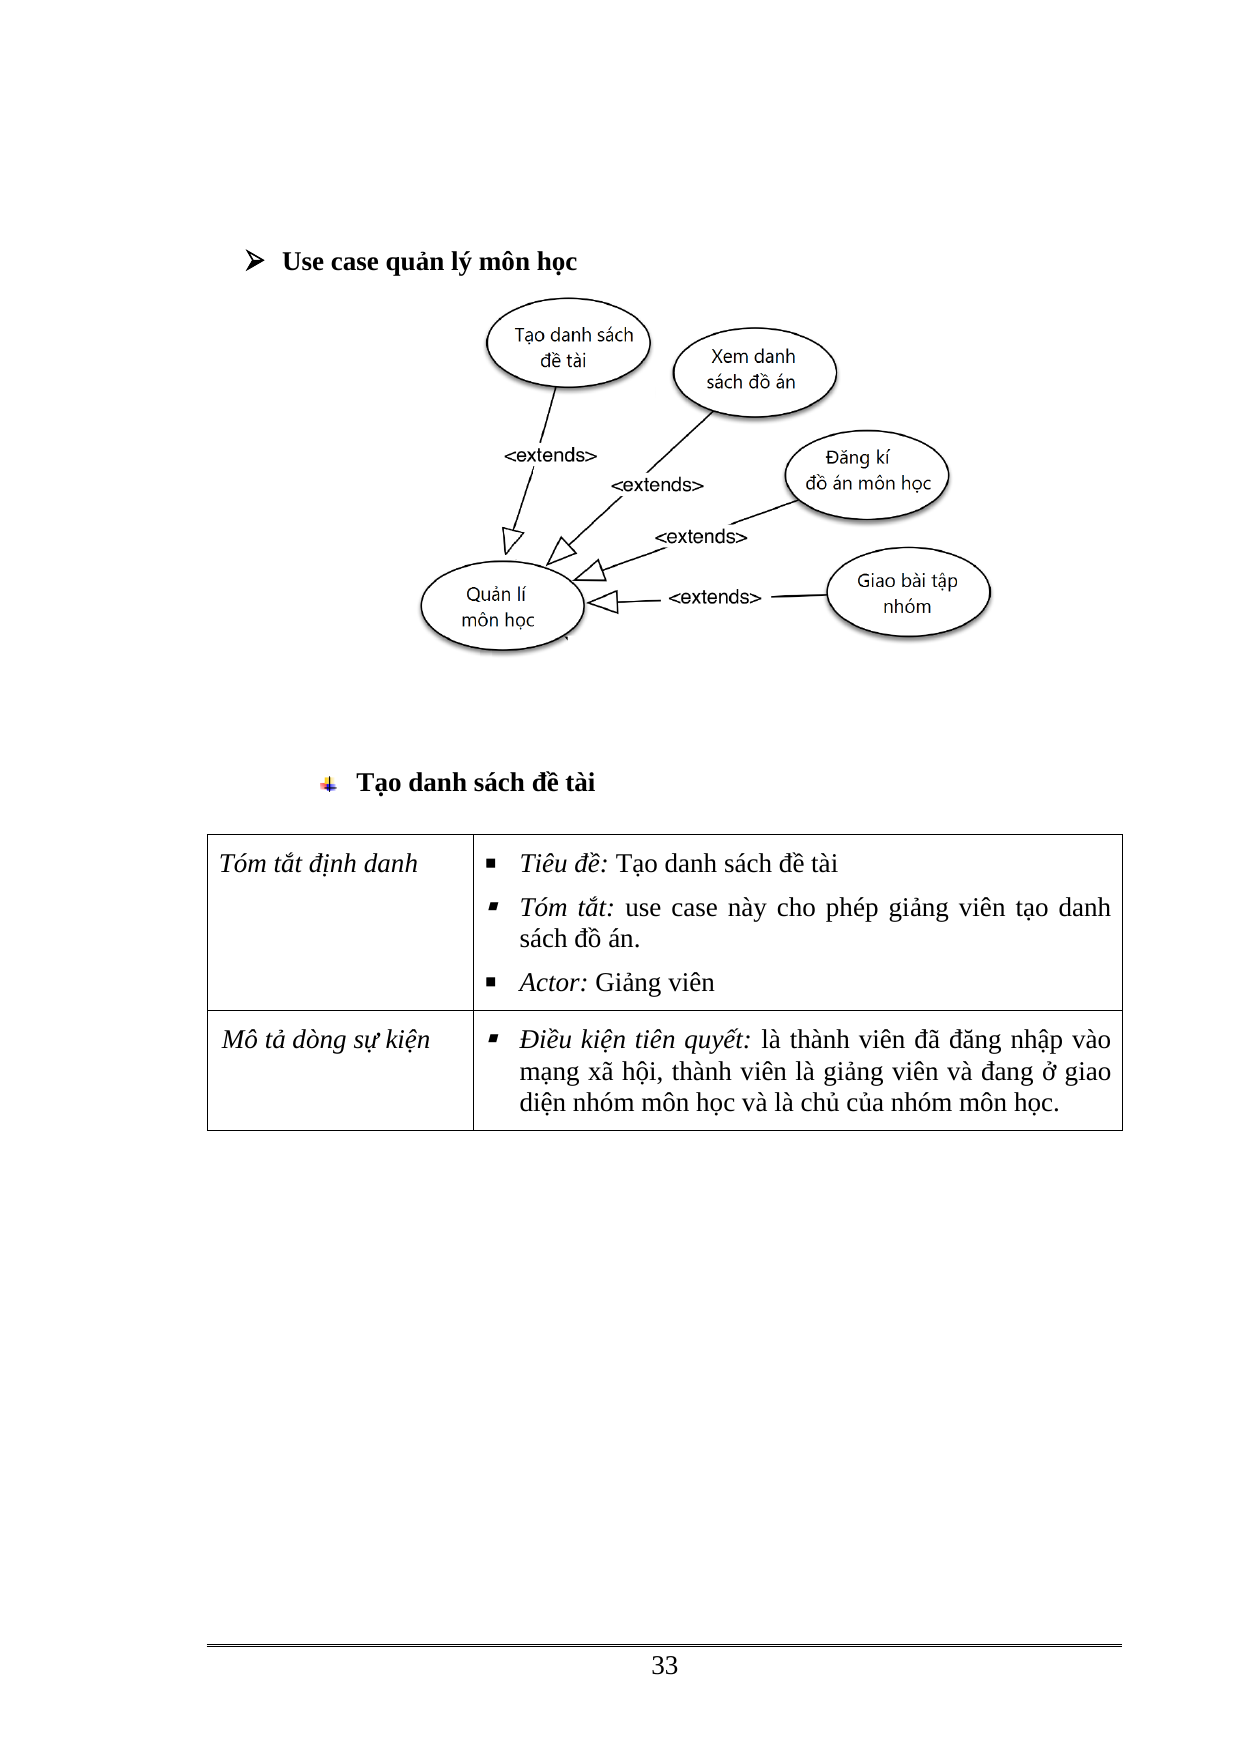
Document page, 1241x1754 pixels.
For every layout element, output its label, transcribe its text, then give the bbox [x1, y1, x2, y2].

picture [320, 775, 337, 792]
table_cell Điều kiện tiên quyết: là thành viên đã đăng nhập vào mạng xã hội, thành viên là giảng viên và đang ở giao diện nhóm môn học và là chủ của nhóm môn học. [474, 1011, 1122, 1129]
table_cell Mô tả dòng sự kiện [208, 1011, 473, 1129]
table_header Tiêu đề: Tạo danh sách đề tài Tóm tắt: use case này cho phép giảng viên tạo danh sách đồ án. Actor: Giảng viên [474, 835, 1122, 1010]
picture [400, 276, 1004, 726]
text Tạo danh sách đề tài [319, 767, 1122, 798]
table_header Tóm tắt định danh [208, 835, 473, 1010]
list Use case quản lý môn học [244, 245, 1122, 276]
